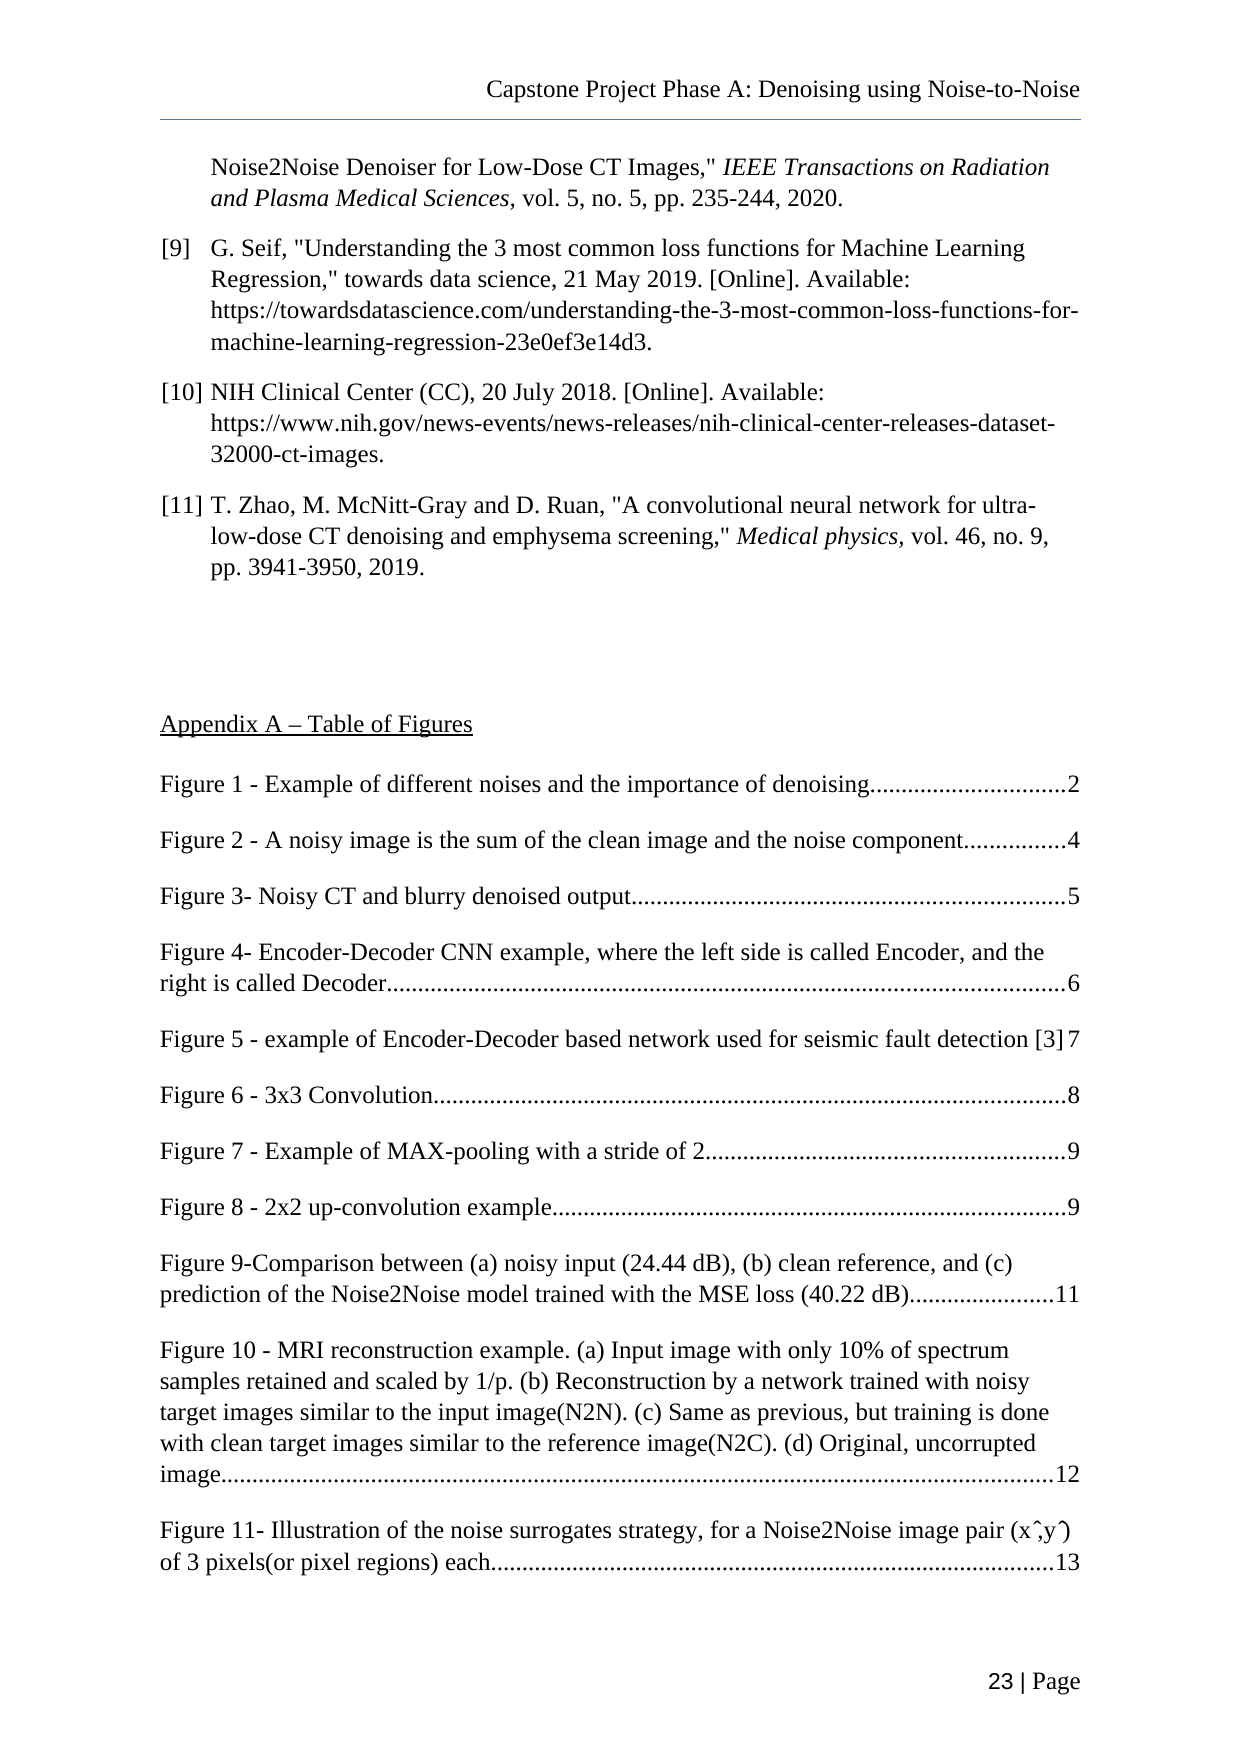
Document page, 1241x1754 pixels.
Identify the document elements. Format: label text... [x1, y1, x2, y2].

text Figure 3- Noisy CT and blurry denoised output 5 [159, 881, 1081, 910]
text Figure 8 - 2x2 up-convolution example. 9 [159, 1192, 1081, 1221]
text Appendix A – Table of Figures [159, 709, 1081, 738]
text Figure 2 - A noisy image is the sum of the clean image and the noise component. 4 [159, 825, 1081, 854]
text Figure 1 - Example of different noises and the importance of denoising. 2 [159, 769, 1081, 798]
text Figure 11- Illustration of the noise surrogates strategy, for a Noise2Noise image pair (x ̂,y ̂) of 3 pixels(or pixel regions) each. 13 [159, 1516, 1081, 1575]
text Figure 6 - 3x3 Convolution 8 [159, 1080, 1081, 1109]
text Figure 9-Comparison between (a) noisy input (24.44 dB), (b) clean reference, and (c) prediction of the Noise2Noise model trained with the MSE loss (40.22 dB). 11 [159, 1248, 1081, 1308]
text Figure 4- Encoder-Decoder CNN example, where the left side is called Encoder, and the right is called Decoder 6 [159, 937, 1081, 997]
text Figure 10 - MRI reconstruction example. (a) Input image with only 10% of spectrum samples retained and scaled by 1/p. (b) Reconstruction by a network trained with noisy target images similar to the input image(N2N). (c) Same as previous, but training is done with clean target images similar to the reference image(N2C). (d) Original, uncorrupted image. 12 [159, 1335, 1081, 1488]
text Figure 5 - example of Encoder-Decoder based network used for seismic fault detection [3] 7 [159, 1024, 1081, 1053]
text Figure 7 - Example of MAX-pooling with a stride of 2. 9 [159, 1136, 1081, 1165]
